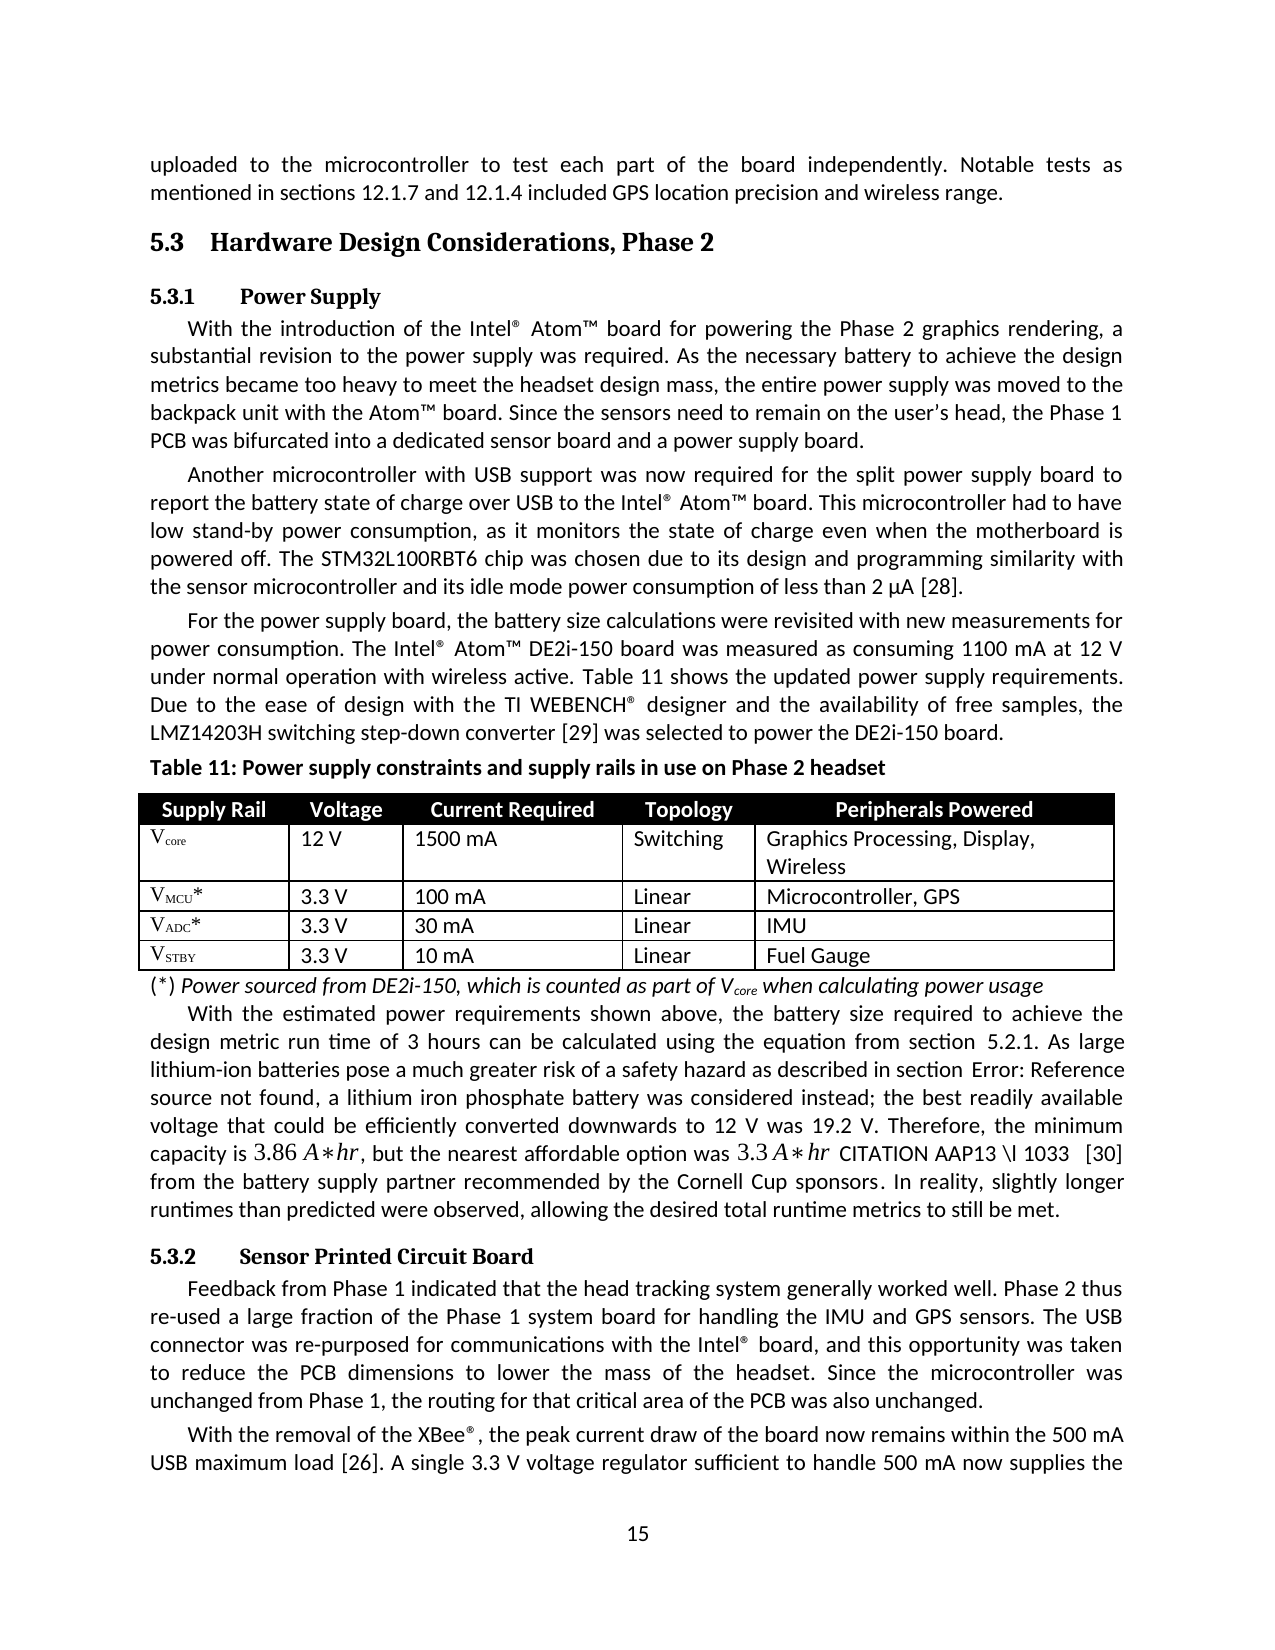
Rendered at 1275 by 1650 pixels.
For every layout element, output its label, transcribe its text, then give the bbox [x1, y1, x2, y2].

table_cell 1500 mA [404, 825, 622, 880]
table_header Supply Rail [140, 795, 288, 823]
text Another microcontroller with USB support was now required for the split power supply board to report the battery state of charge over USB to the Intel® Atom™ board. This microcontroller had to have low stand-by power consumption, as it monitors the state of charge even when the motherboard is powered off. The STM32L100RBT6 chip was chosen due to its design and programming similarity with the sensor microcontroller and its idle mode power consumption of less than 2 µA . [150, 460, 1125, 600]
table_cell Microcontroller, GPS [756, 882, 1113, 910]
table_cell Vcore [140, 825, 288, 880]
table_cell Linear [623, 882, 754, 910]
table_cell VSTBY [140, 941, 288, 969]
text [150, 150, 1125, 206]
table_cell Linear [623, 941, 754, 969]
table_cell Graphics Processing, Display, Wireless [756, 825, 1113, 880]
text With the introduction of the Intel® Atom™ board for powering the Phase 2 graphics rendering, a substantial revision to the power supply was required. As the necessary battery to achieve the design metrics became too heavy to meet the headset design mass, the entire power supply was moved to the backpack unit with the Atom™ board. Since the sensors need to remain on the user’s head, the Phase 1 PCB was bifurcated into a dedicated sensor board and a power supply board. [150, 314, 1125, 454]
table_cell 3.3 V [290, 941, 402, 969]
subtitle Power Supply [150, 283, 1125, 310]
table_cell Fuel Gauge [756, 941, 1113, 969]
table_cell 10 mA [404, 941, 622, 969]
subtitle Hardware Design Considerations, Phase 2 [150, 227, 1125, 258]
table_cell Switching [623, 825, 754, 880]
table_header Current Required [404, 795, 622, 823]
text Feedback from Phase 1 indicated that the head tracking system generally worked well. Phase 2 thus re-used a large fraction of the Phase 1 system board for handling the IMU and GPS sensors. The USB connector was re-purposed for communications with the Intel® board, and this opportunity was taken to reduce the PCB dimensions to lower the mass of the headset. Since the microcontroller was unchanged from Phase 1, the routing for that critical area of the PCB was also unchanged. [150, 1274, 1125, 1414]
table_header Peripherals Powered [756, 795, 1113, 823]
table_cell 30 mA [404, 912, 622, 939]
subtitle Sensor Printed Circuit Board [150, 1244, 1125, 1270]
table_header Topology [623, 795, 754, 823]
table_cell IMU [756, 912, 1113, 939]
table_cell VMCU* [140, 882, 288, 910]
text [150, 1420, 1125, 1476]
text For the power supply board, the battery size calculations were revisited with new measurements for power consumption. The Intel® Atom™ DE2i-150 board was measured as consuming 1100 mA at 12 V under normal operation with wireless active. Table 11 shows the updated power supply requirements. Due to the ease of design with the TI WEBENCH® designer and the availability of free samples, the LMZ14203H switching step-down converter was selected to power the DE2i-150 board. [150, 606, 1125, 746]
table_cell VADC* [140, 912, 288, 939]
text (*) Power sourced from DE2i-150, which is counted as part of Vcore when calculating power usage [150, 971, 1125, 999]
text Table 11: Power supply constraints and supply rails in use on Phase 2 headset [150, 753, 1125, 781]
table_cell Linear [623, 912, 754, 939]
text With the estimated power requirements shown above, the battery size required to achieve the design metric run time of 3 hours can be calculated using the equation from section 5.2.1. As large lithium-ion batteries pose a much greater risk of a safety hazard as described in section Error! Reference source not found., a lithium iron phosphate battery was considered instead; the best readily available voltage that could be efficiently converted downwards to 12 V was 19.2 V. Therefore, the minimum capacity is , but the nearest affordable option was from the battery supply partner recommended by the Cornell Cup sponsors. In reality, slightly longer runtimes than predicted were observed, allowing the desired total runtime metrics to still be met. [150, 999, 1125, 1223]
table_header Voltage [290, 795, 402, 823]
table_cell 100 mA [404, 882, 622, 910]
table_cell 3.3 V [290, 912, 402, 939]
table_cell 12 V [290, 825, 402, 880]
table_cell 3.3 V [290, 882, 402, 910]
